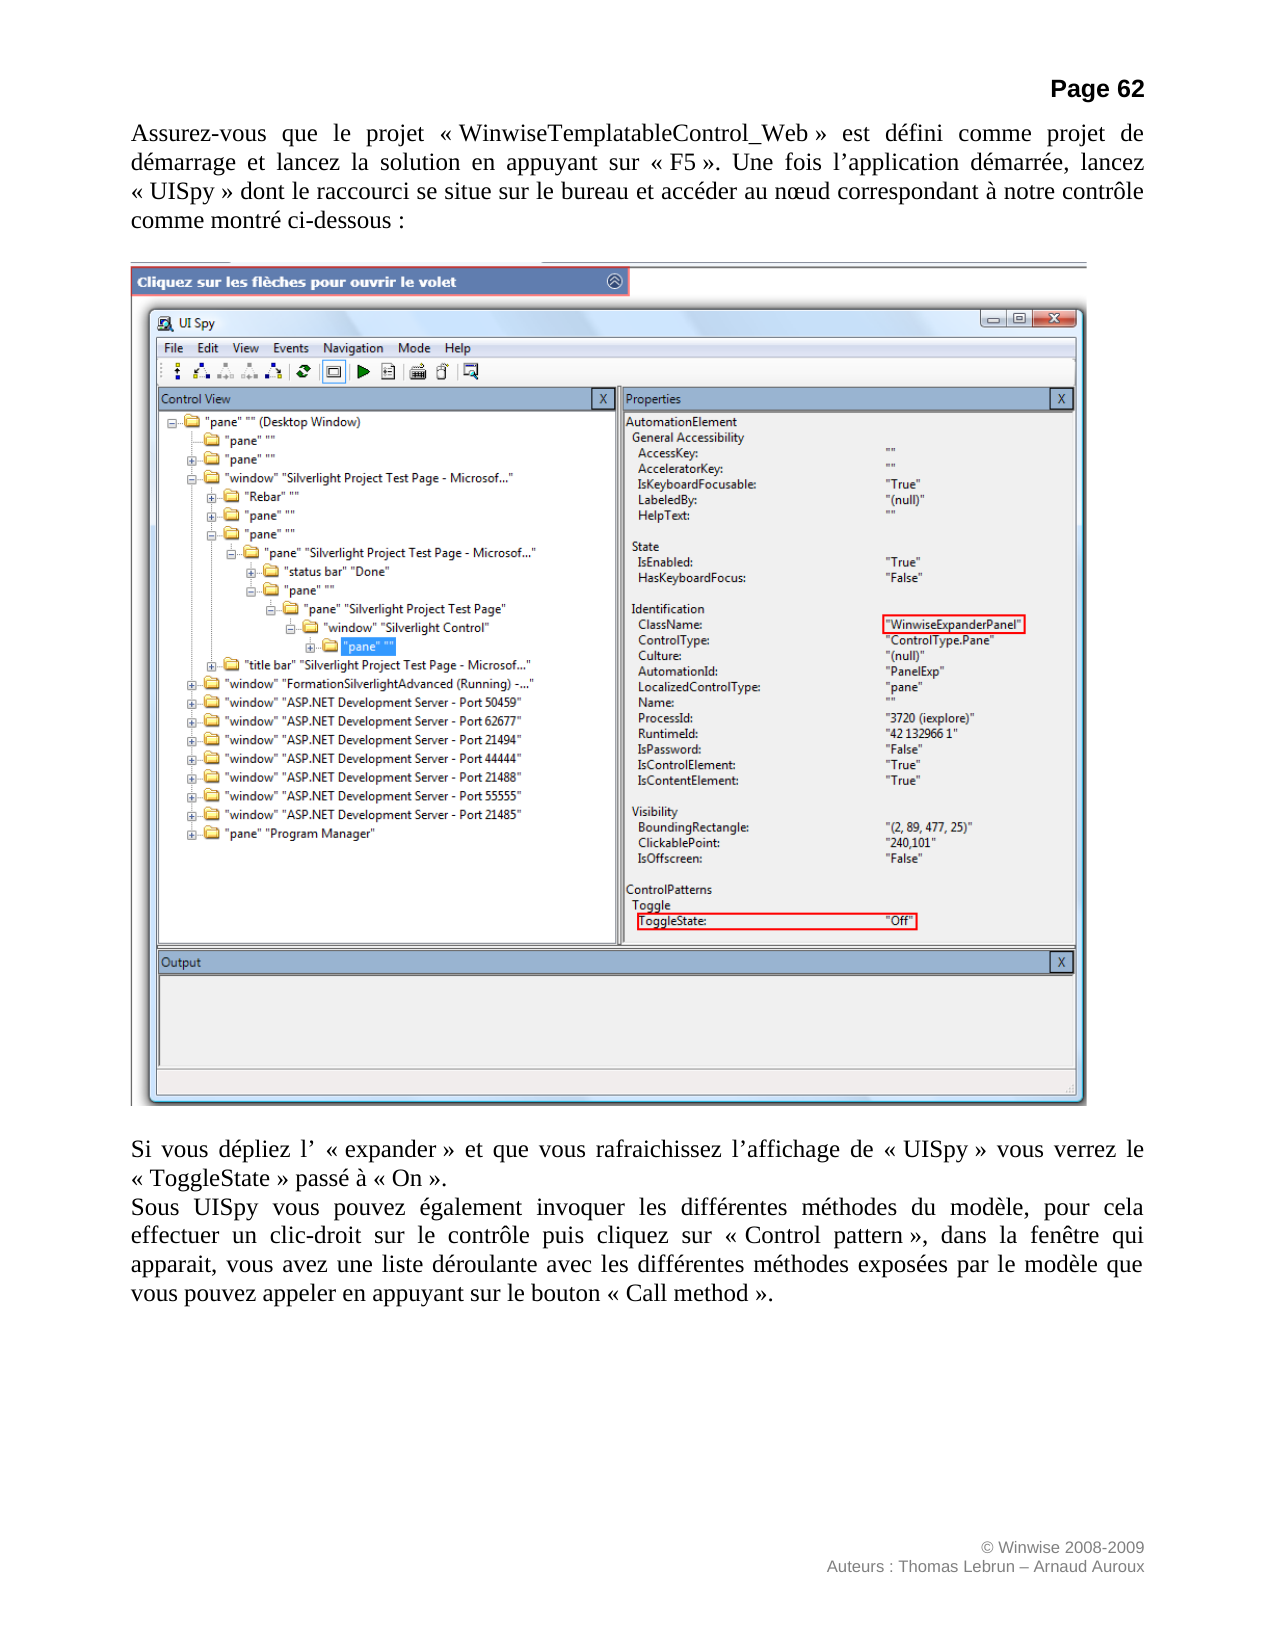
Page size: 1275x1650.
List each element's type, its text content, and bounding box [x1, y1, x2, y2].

text Assurez-vous que le projet « WinwiseTemplatableControl_Web » est défini comme projet de démarrage et lancez la solution en appuyant sur « F5 ». Une fois l’application démarrée, lancez « UISpy » dont le raccourci se situe sur le bureau et accéder au nœud correspondant à notre contrôle comme montré ci-dessous : [131, 118, 1144, 233]
text Sous UISpy vous pouvez également invoquer les différentes méthodes du modèle, pour cela effectuer un clic-droit sur le contrôle puis cliquez sur « Control pattern », dans la fenêtre qui apparait, vous avez une liste déroulante avec les différentes méthodes exposées par le modèle que vous pouvez appeler en appuyant sur le bouton « Call method ». [131, 1192, 1144, 1307]
picture [130, 262, 1087, 1106]
text Si vous dépliez l’ « expander » et que vous rafraichissez l’affichage de « UISpy » vous verrez le « ToggleState » passé à « On ». [131, 1134, 1144, 1192]
